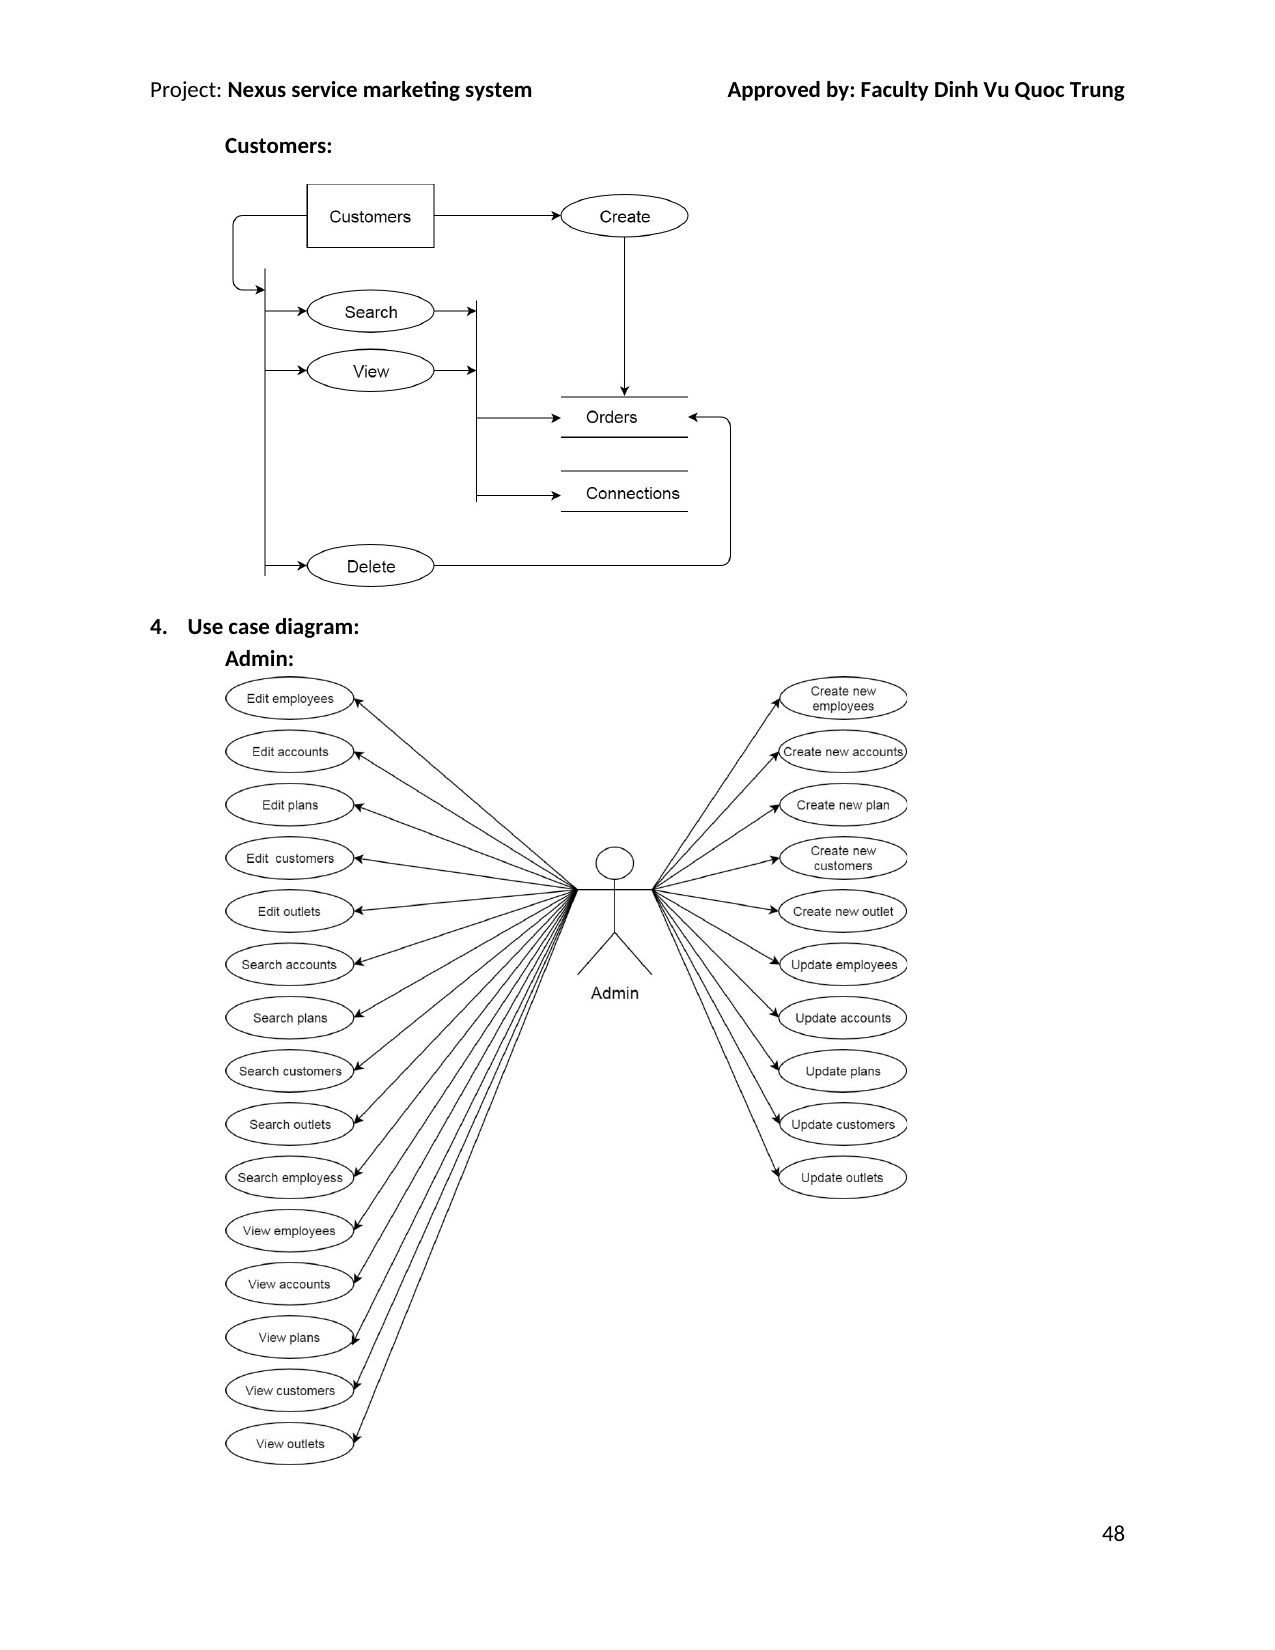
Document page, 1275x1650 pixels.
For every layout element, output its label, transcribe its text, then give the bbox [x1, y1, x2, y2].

picture [225, 676, 908, 1465]
text Customers: [150, 131, 1125, 159]
list Use case diagram: [150, 612, 1125, 640]
list Admin: [225, 644, 1125, 672]
picture [225, 184, 739, 587]
